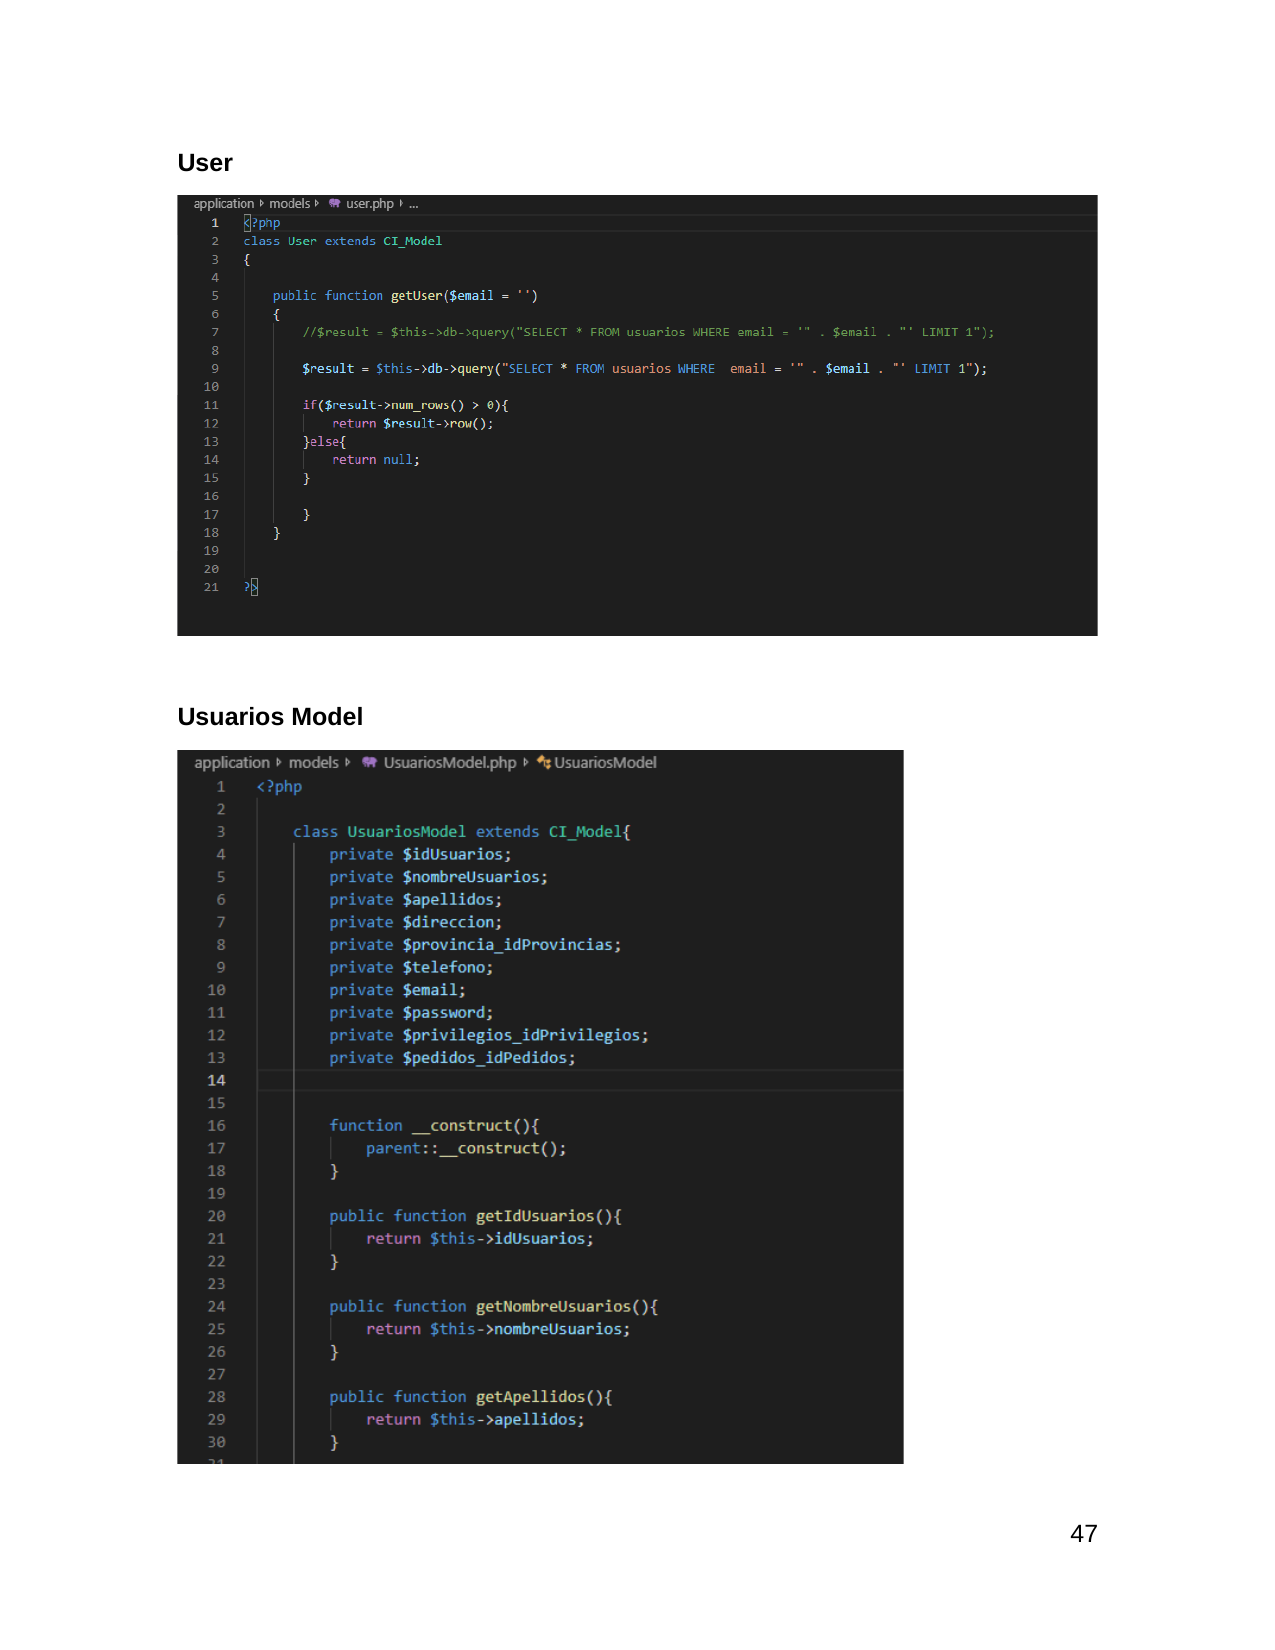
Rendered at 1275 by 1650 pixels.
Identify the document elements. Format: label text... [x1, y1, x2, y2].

picture [177, 750, 904, 1464]
picture [177, 195, 1098, 636]
text User [177, 148, 1098, 176]
text Usuarios Model [177, 702, 1098, 731]
